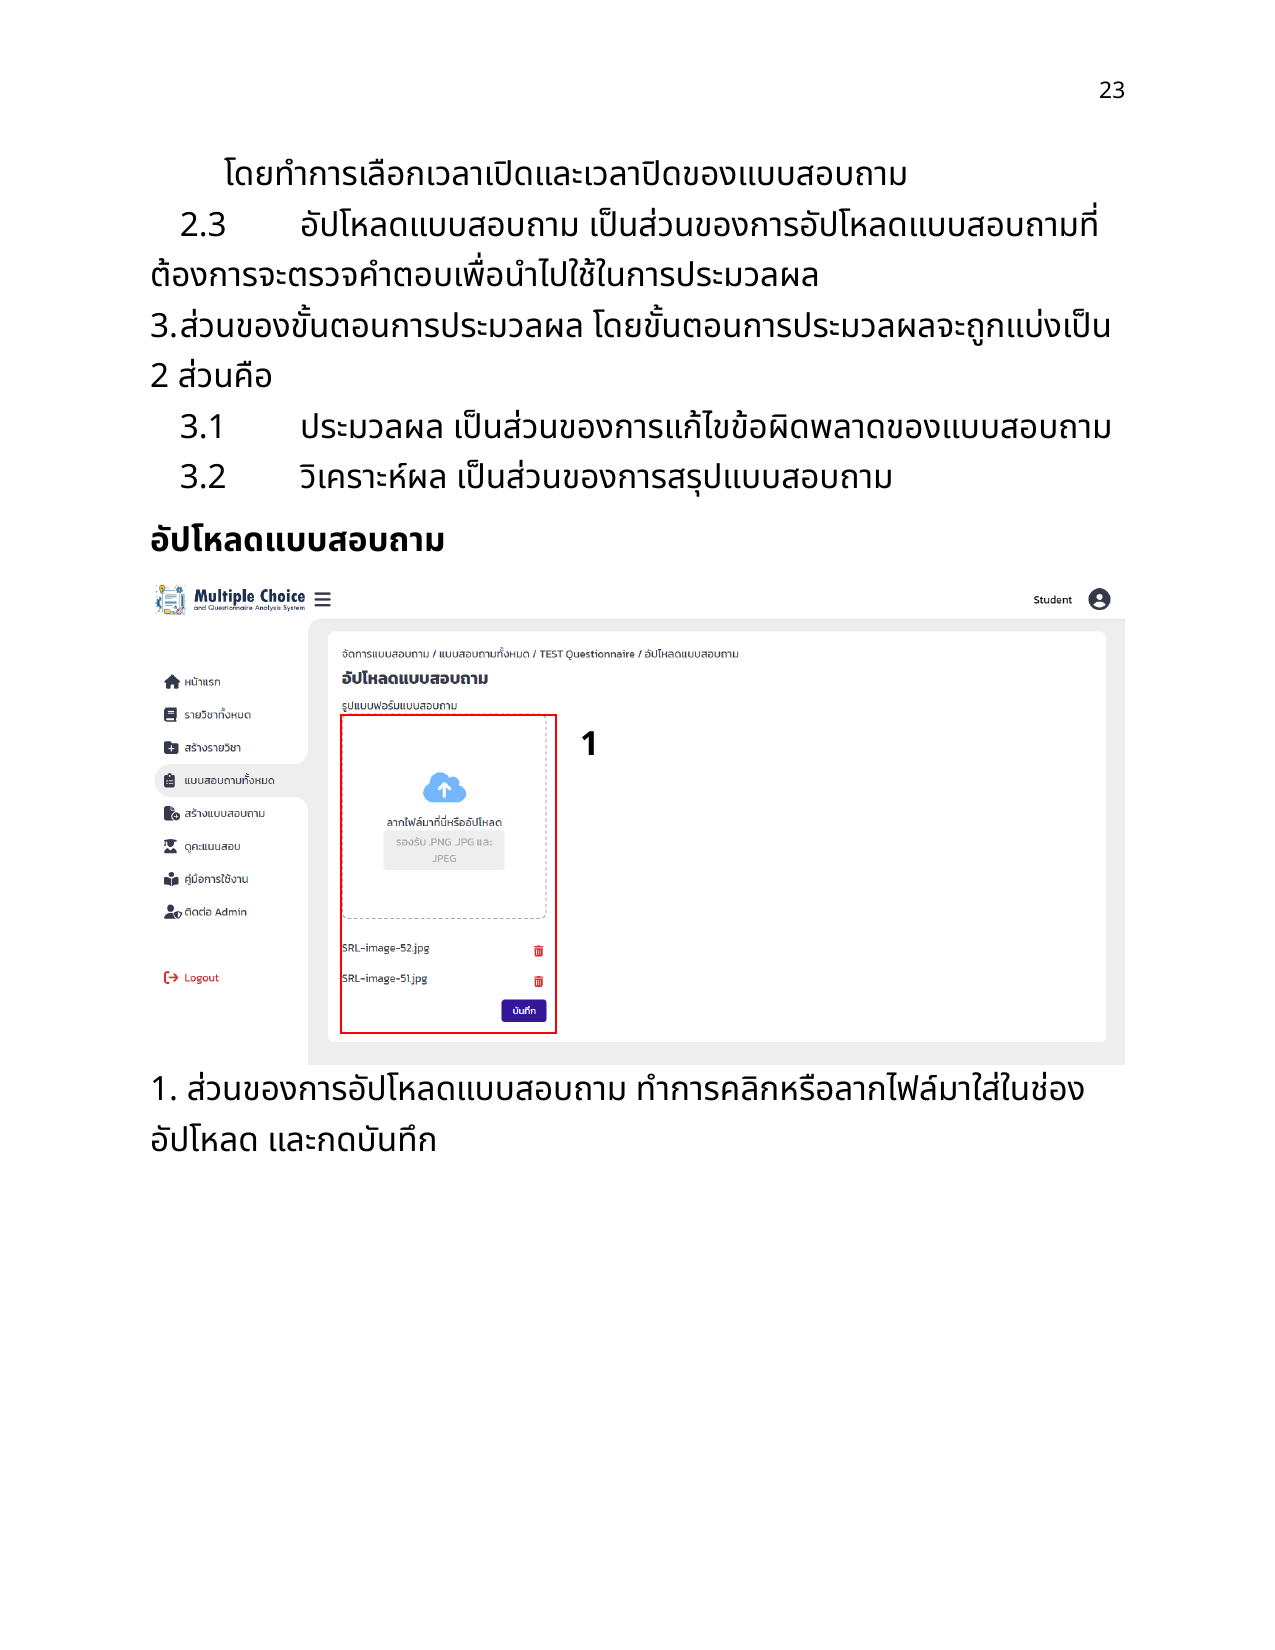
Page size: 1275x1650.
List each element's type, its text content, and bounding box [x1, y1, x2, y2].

list 2.3 อัปโหลดแบบสอบถาม เป็นส่วนของการอัปโหลดแบบสอบถามที่ต้องการจะตรวจคำตอบเพื่อนำไปใช้ในการประมวลผล [150, 200, 1125, 301]
list 3.1 ประมวลผล เป็นส่วนของการแก้ไขข้อผิดพลาดของแบบสอบถาม [150, 403, 1125, 453]
list 1. ส่วนของการอัปโหลดแบบสอบถาม ทำการคลิกหรือลากไฟล์มาใส่ในช่องอัปโหลด และกดบันทึก [150, 1065, 1125, 1166]
list 3. ส่วนของขั้นตอนการประมวลผล โดยขั้นตอนการประมวลผลจะถูกแบ่งเป็น 2 ส่วนคือ [150, 301, 1125, 403]
list โดยทำการเลือกเวลาเปิดและเวลาปิดของแบบสอบถาม [150, 150, 1125, 200]
picture [150, 575, 1125, 1065]
subtitle อัปโหลดแบบสอบถาม [150, 516, 1125, 567]
list 3.2 วิเคราะห์ผล เป็นส่วนของการสรุปแบบสอบถาม [150, 453, 1125, 504]
